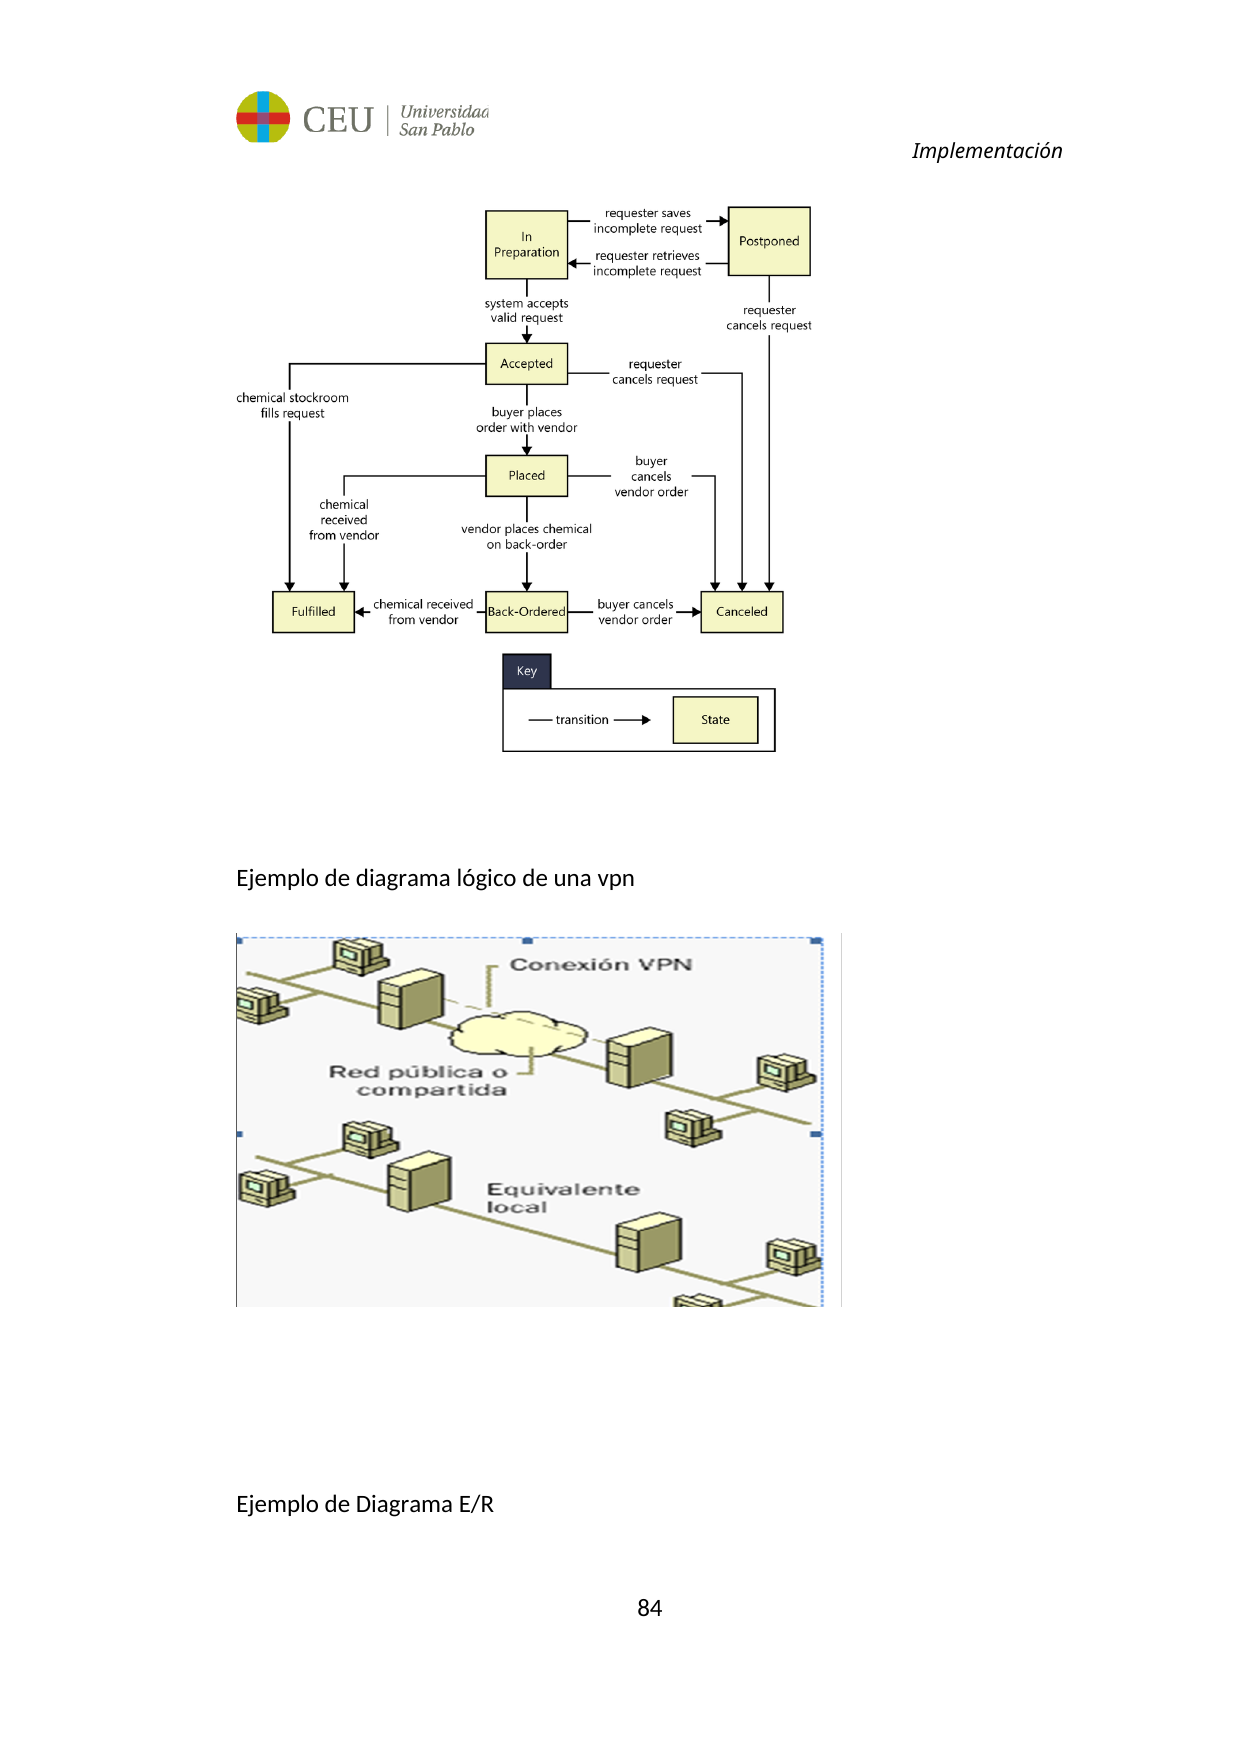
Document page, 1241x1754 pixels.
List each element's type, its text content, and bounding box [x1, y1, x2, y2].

text Ejemplo de diagrama lógico de una vpn [236, 862, 1063, 893]
picture [236, 933, 842, 1307]
picture [236, 206, 812, 752]
text Ejemplo de Diagrama E/R [236, 1488, 1063, 1519]
picture [235, 89, 489, 143]
